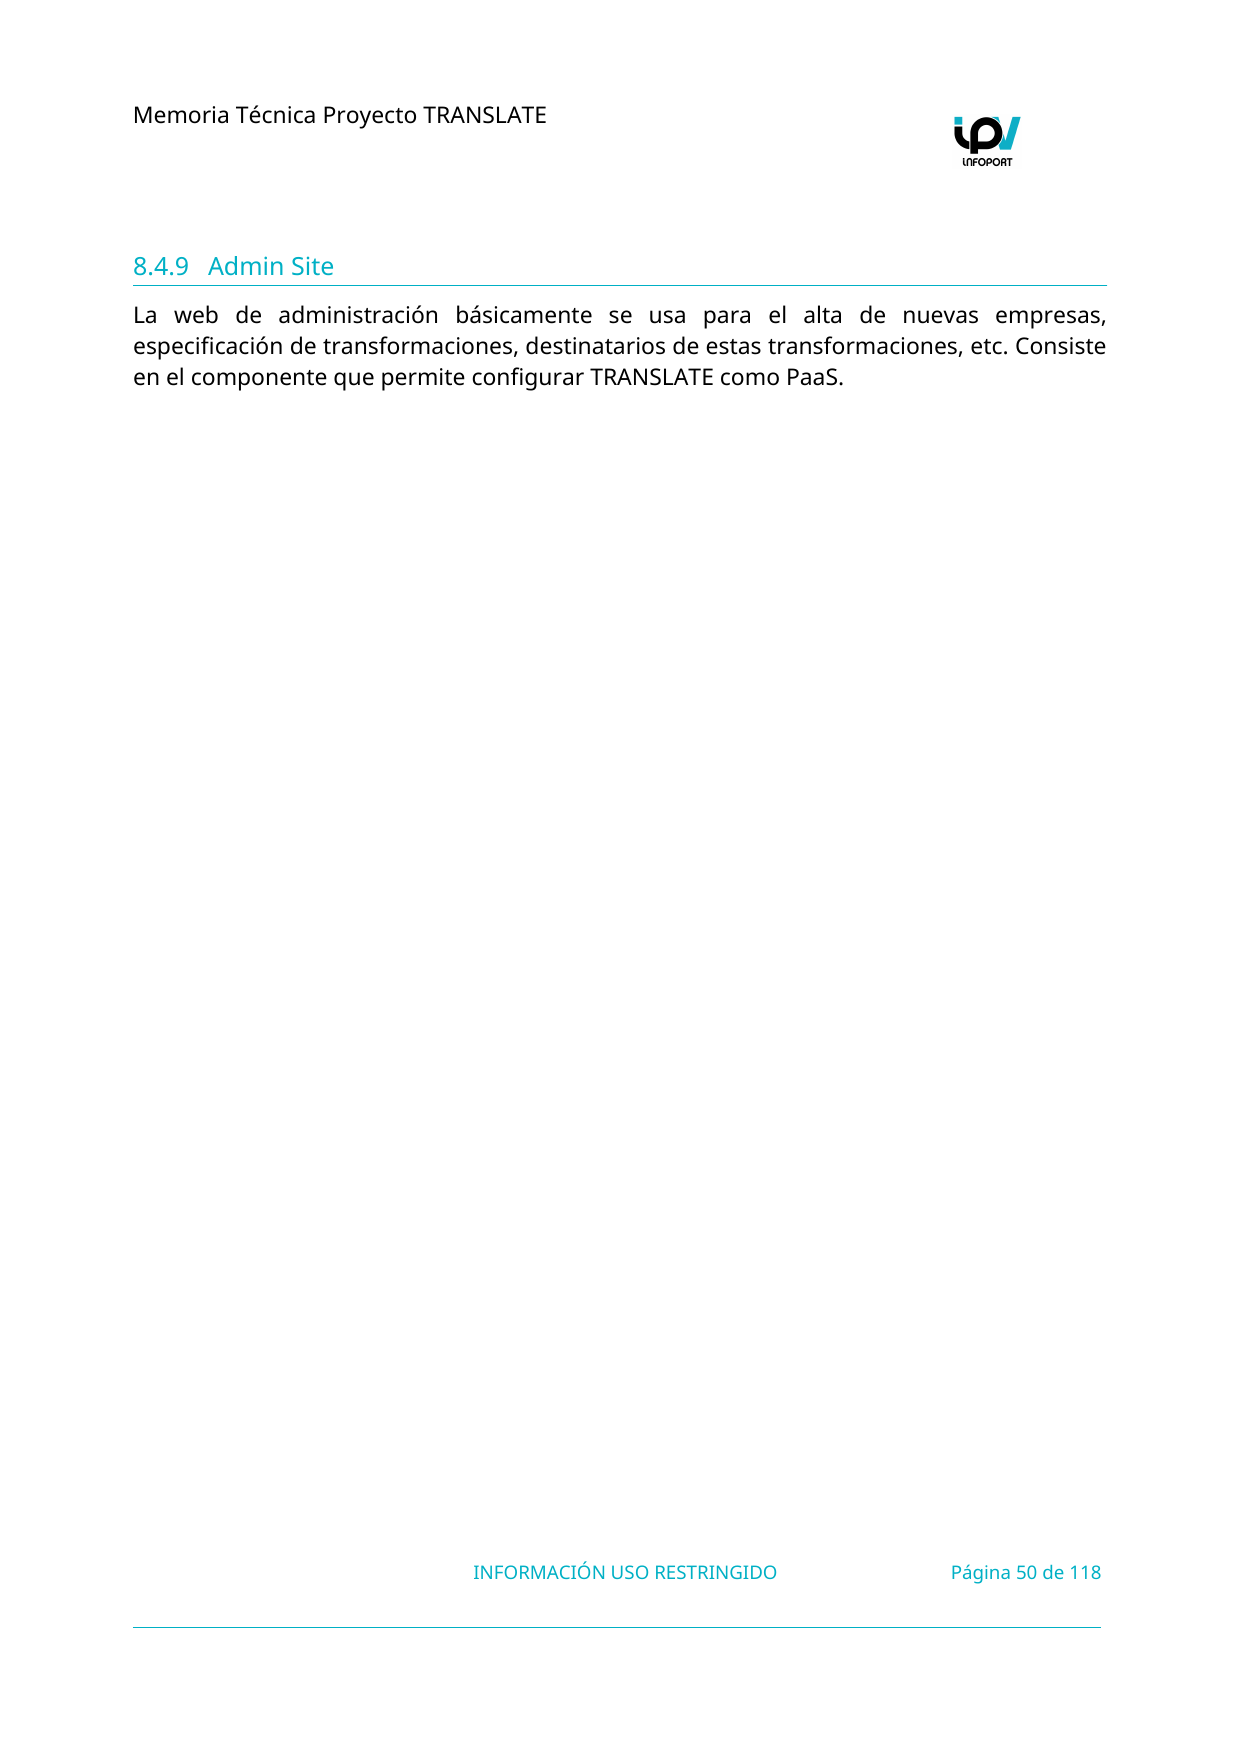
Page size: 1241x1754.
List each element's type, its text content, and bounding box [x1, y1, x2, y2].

subtitle Admin Site [133, 249, 1107, 285]
text La web de administración básicamente se usa para el alta de nuevas empresas, especificación de transformaciones, destinatarios de estas transformaciones, etc. Consiste en el componente que permite configurar TRANSLATE como PaaS. [133, 298, 1107, 392]
picture [951, 114, 1023, 169]
